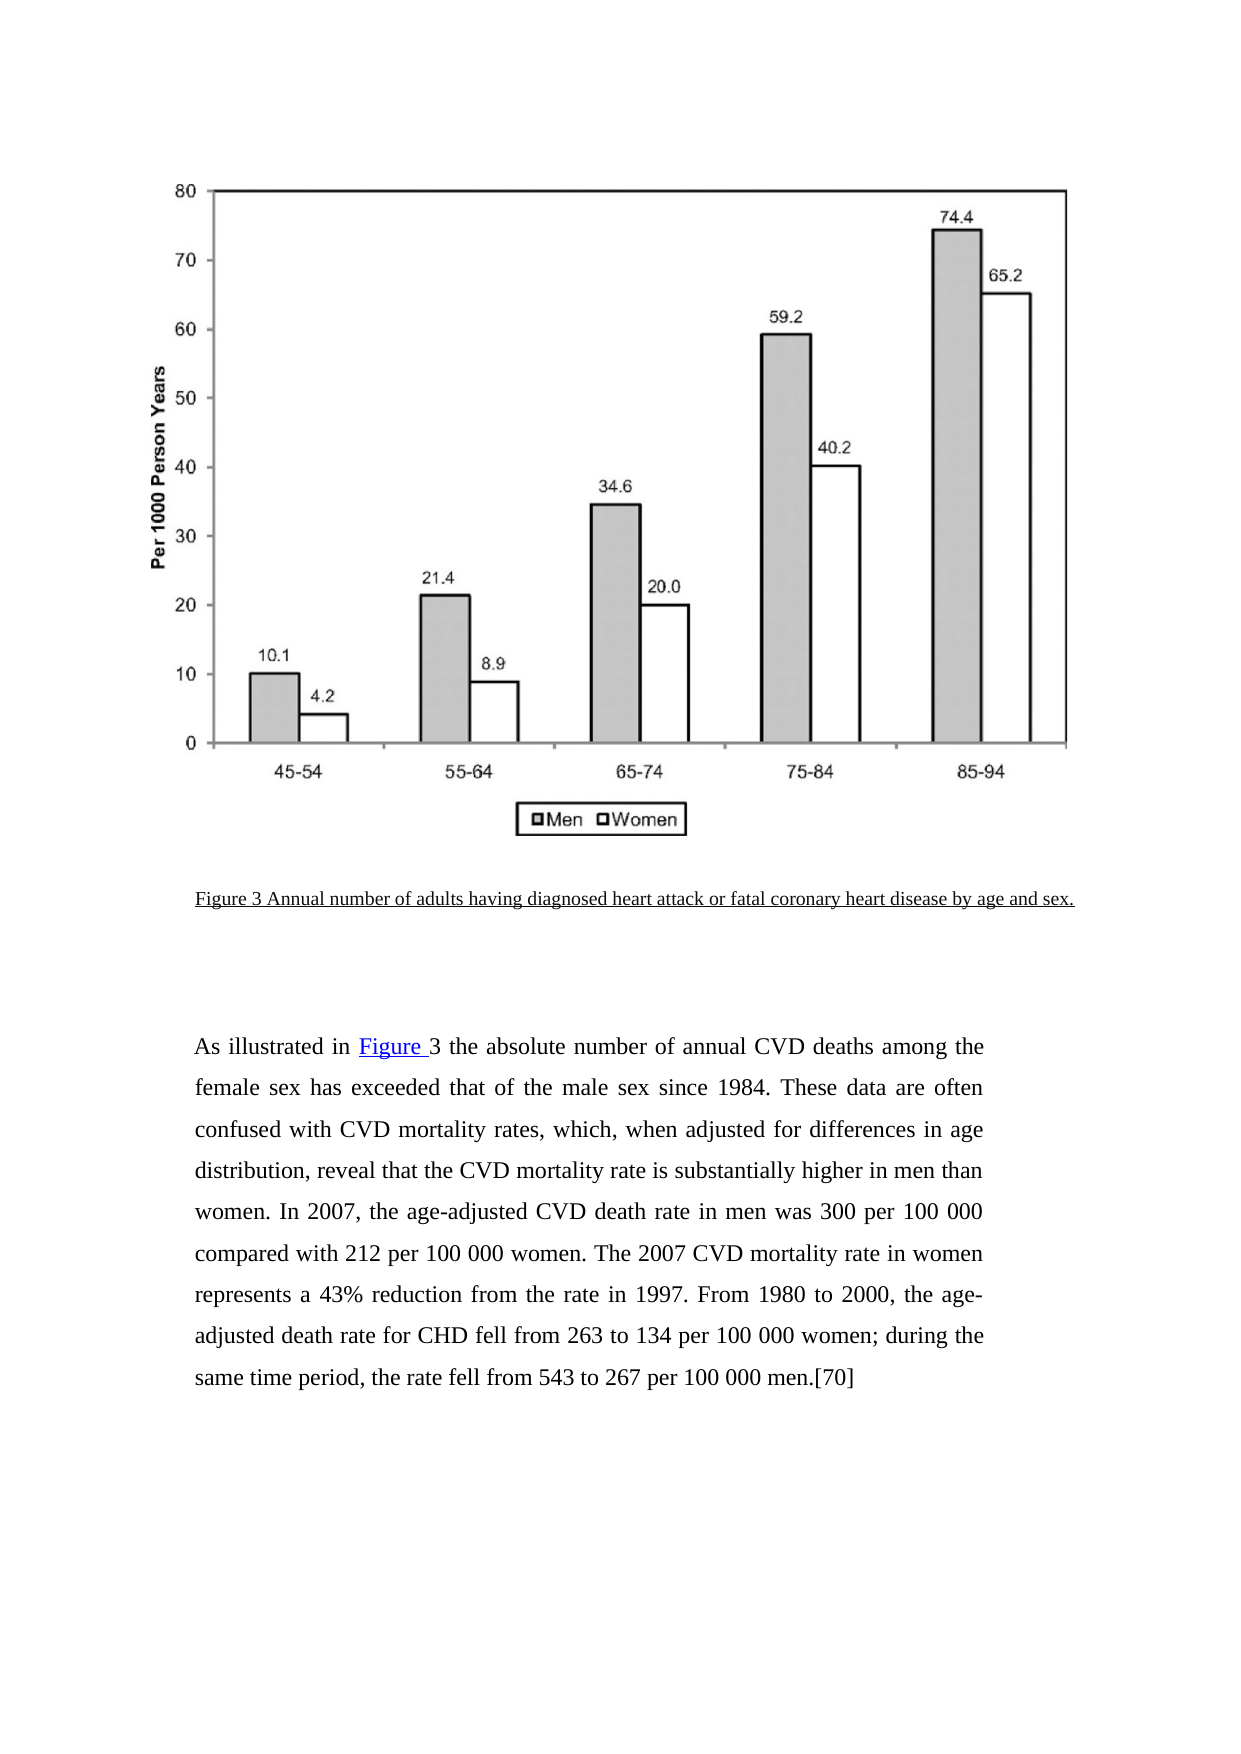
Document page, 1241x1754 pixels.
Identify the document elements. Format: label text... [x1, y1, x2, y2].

picture [150, 183, 1068, 836]
text Figure 3 Annual number of adults having diagnosed heart attack or fatal coronary heart disease by age and sex. [195, 887, 1090, 909]
text As illustrated in Figure 3 the absolute number of annual CVD deaths among the female sex has exceeded that of the male sex since 1984. These data are often confused with CVD mortality rates, which, when adjusted for differences in age distribution, reveal that the CVD mortality rate is substantially higher in men than women. In 2007, the age-adjusted CVD death rate in men was 300 per 100 000 compared with 212 per 100 000 women. The 2007 CVD mortality rate in women represents a 43% reduction from the rate in 1997. From 1980 to 2000, the age-adjusted death rate for CHD fell from 263 to 134 per 100 000 women; during the same time period, the rate fell from 543 to 267 per 100 000 men.[70] [193, 1032, 985, 1390]
